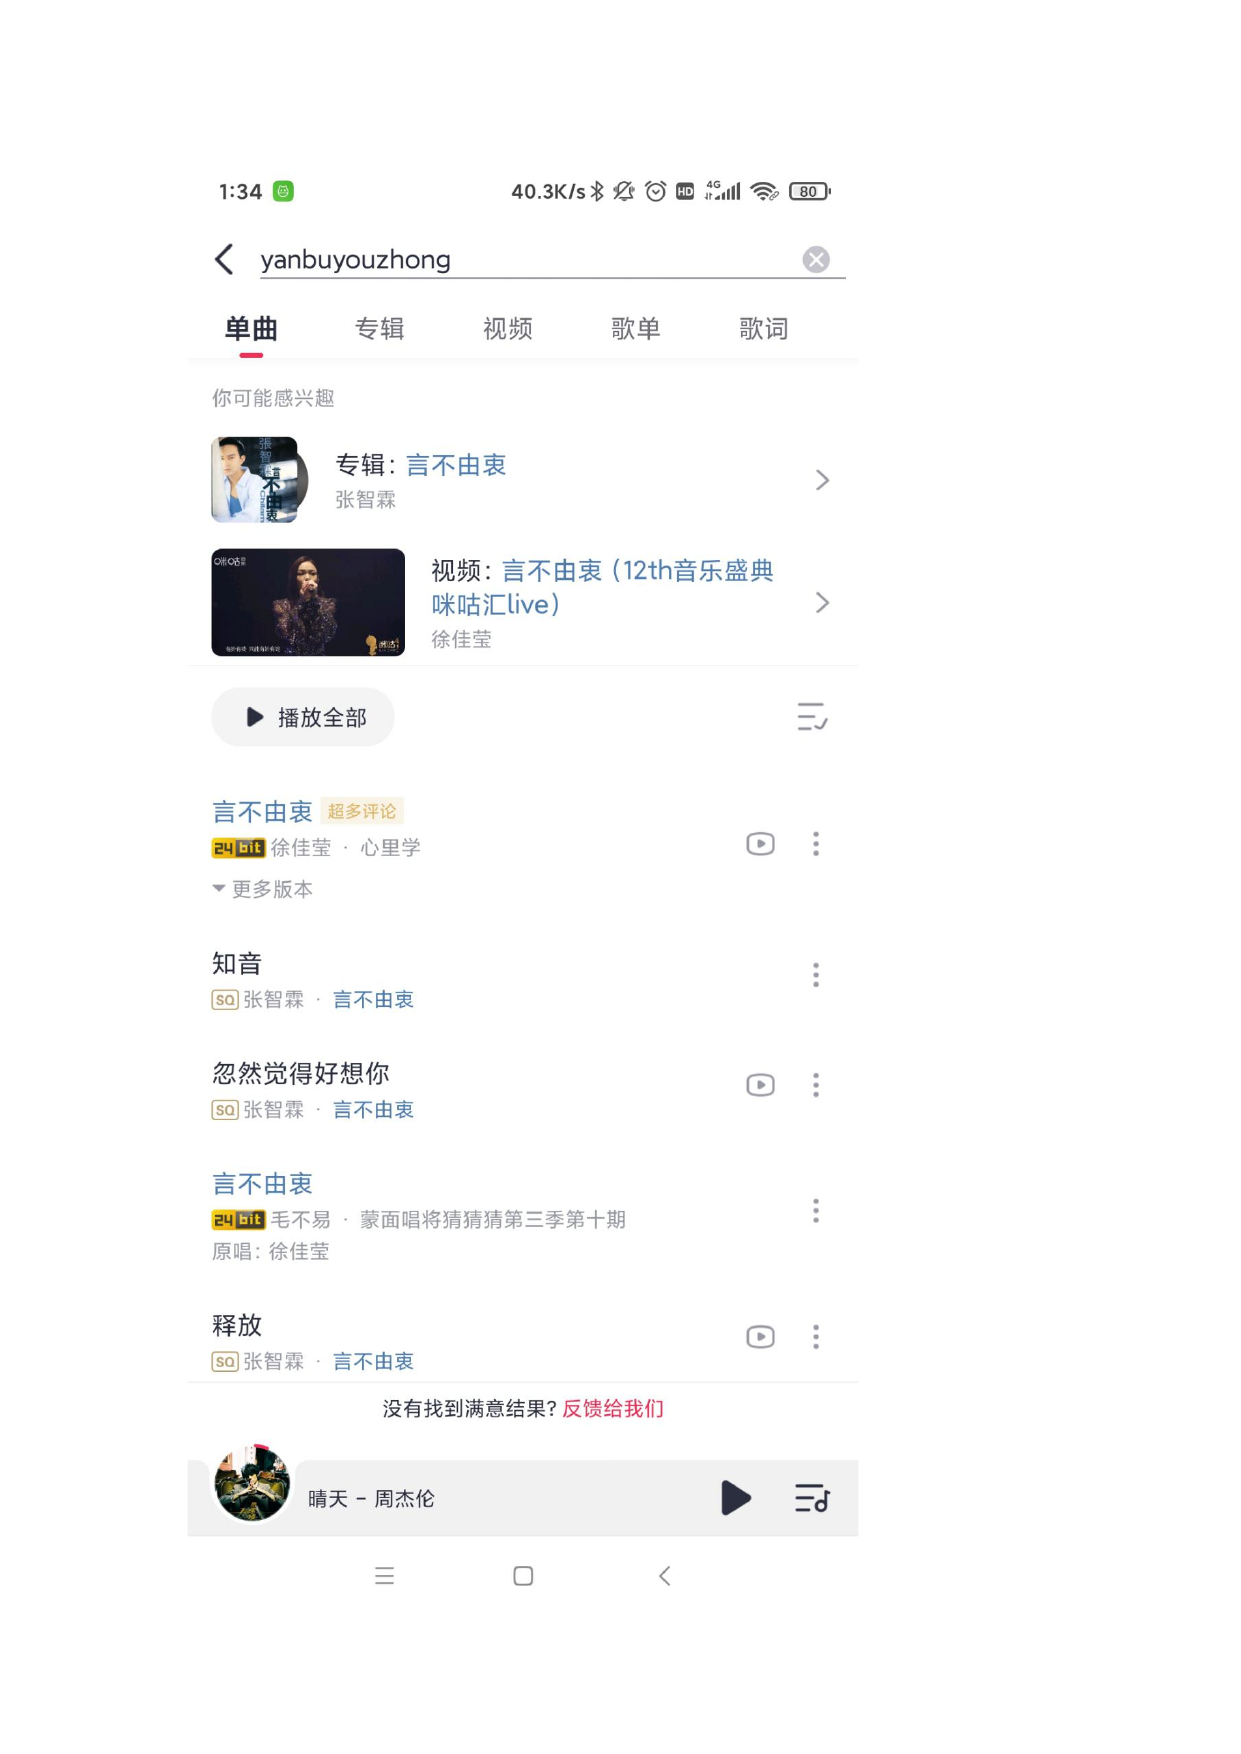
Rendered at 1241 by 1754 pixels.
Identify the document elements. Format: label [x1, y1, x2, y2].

picture [187, 162, 859, 1592]
